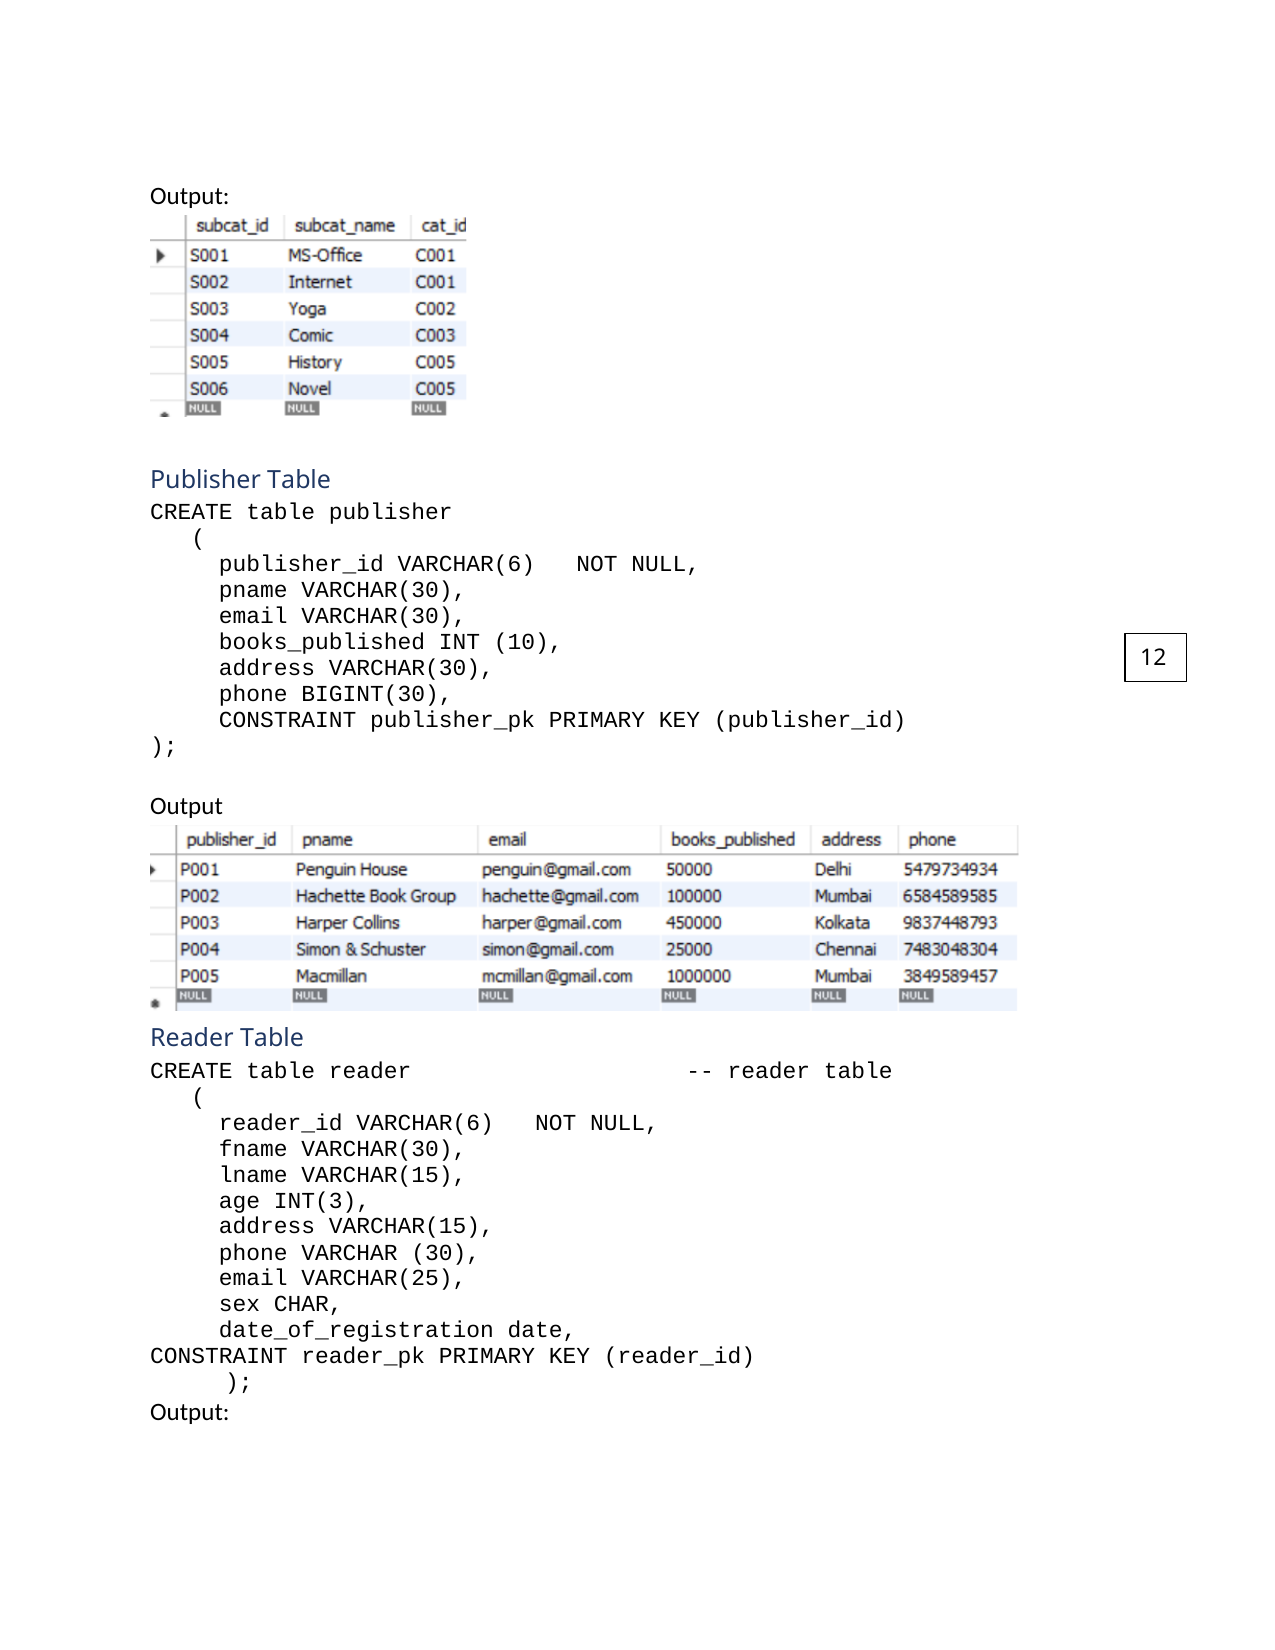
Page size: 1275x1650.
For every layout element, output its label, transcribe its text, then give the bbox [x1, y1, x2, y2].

text lname VARCHAR(15), [150, 1163, 1125, 1189]
text address VARCHAR(30), [150, 656, 1124, 682]
text ( [150, 526, 1125, 552]
text Output: [150, 1396, 1125, 1427]
subtitle Publisher Table [150, 461, 1125, 495]
text address VARCHAR(15), [150, 1215, 1125, 1241]
text ( [150, 1085, 1125, 1111]
text Output [150, 790, 1125, 821]
text sex CHAR, [150, 1293, 1125, 1319]
text ); [150, 734, 1125, 760]
text CONSTRAINT publisher_pk PRIMARY KEY (publisher_id) [150, 708, 1125, 734]
text reader_id VARCHAR(6) NOT NULL, [150, 1111, 1125, 1137]
text ); [150, 1371, 1125, 1396]
picture [150, 215, 467, 417]
text phone BIGINT(30), [150, 682, 1125, 708]
text age INT(3), [150, 1189, 1125, 1215]
subtitle Reader Table [150, 1020, 1125, 1054]
text fname VARCHAR(30), [150, 1137, 1125, 1163]
text pname VARCHAR(30), [150, 578, 1125, 604]
picture [150, 825, 1020, 1011]
text CREATE table publisher [150, 501, 1125, 526]
text email VARCHAR(30), [150, 604, 1125, 630]
text Output: [150, 181, 1125, 211]
text books_published INT (10), [150, 630, 1125, 656]
text phone VARCHAR (30), [150, 1241, 1125, 1267]
text email VARCHAR(25), [150, 1267, 1125, 1293]
text CREATE table reader -- reader table [150, 1059, 1125, 1085]
text date_of_registration date, [150, 1319, 1125, 1344]
text CONSTRAINT reader_pk PRIMARY KEY (reader_id) [150, 1344, 1125, 1371]
text publisher_id VARCHAR(6) NOT NULL, [150, 552, 1125, 578]
